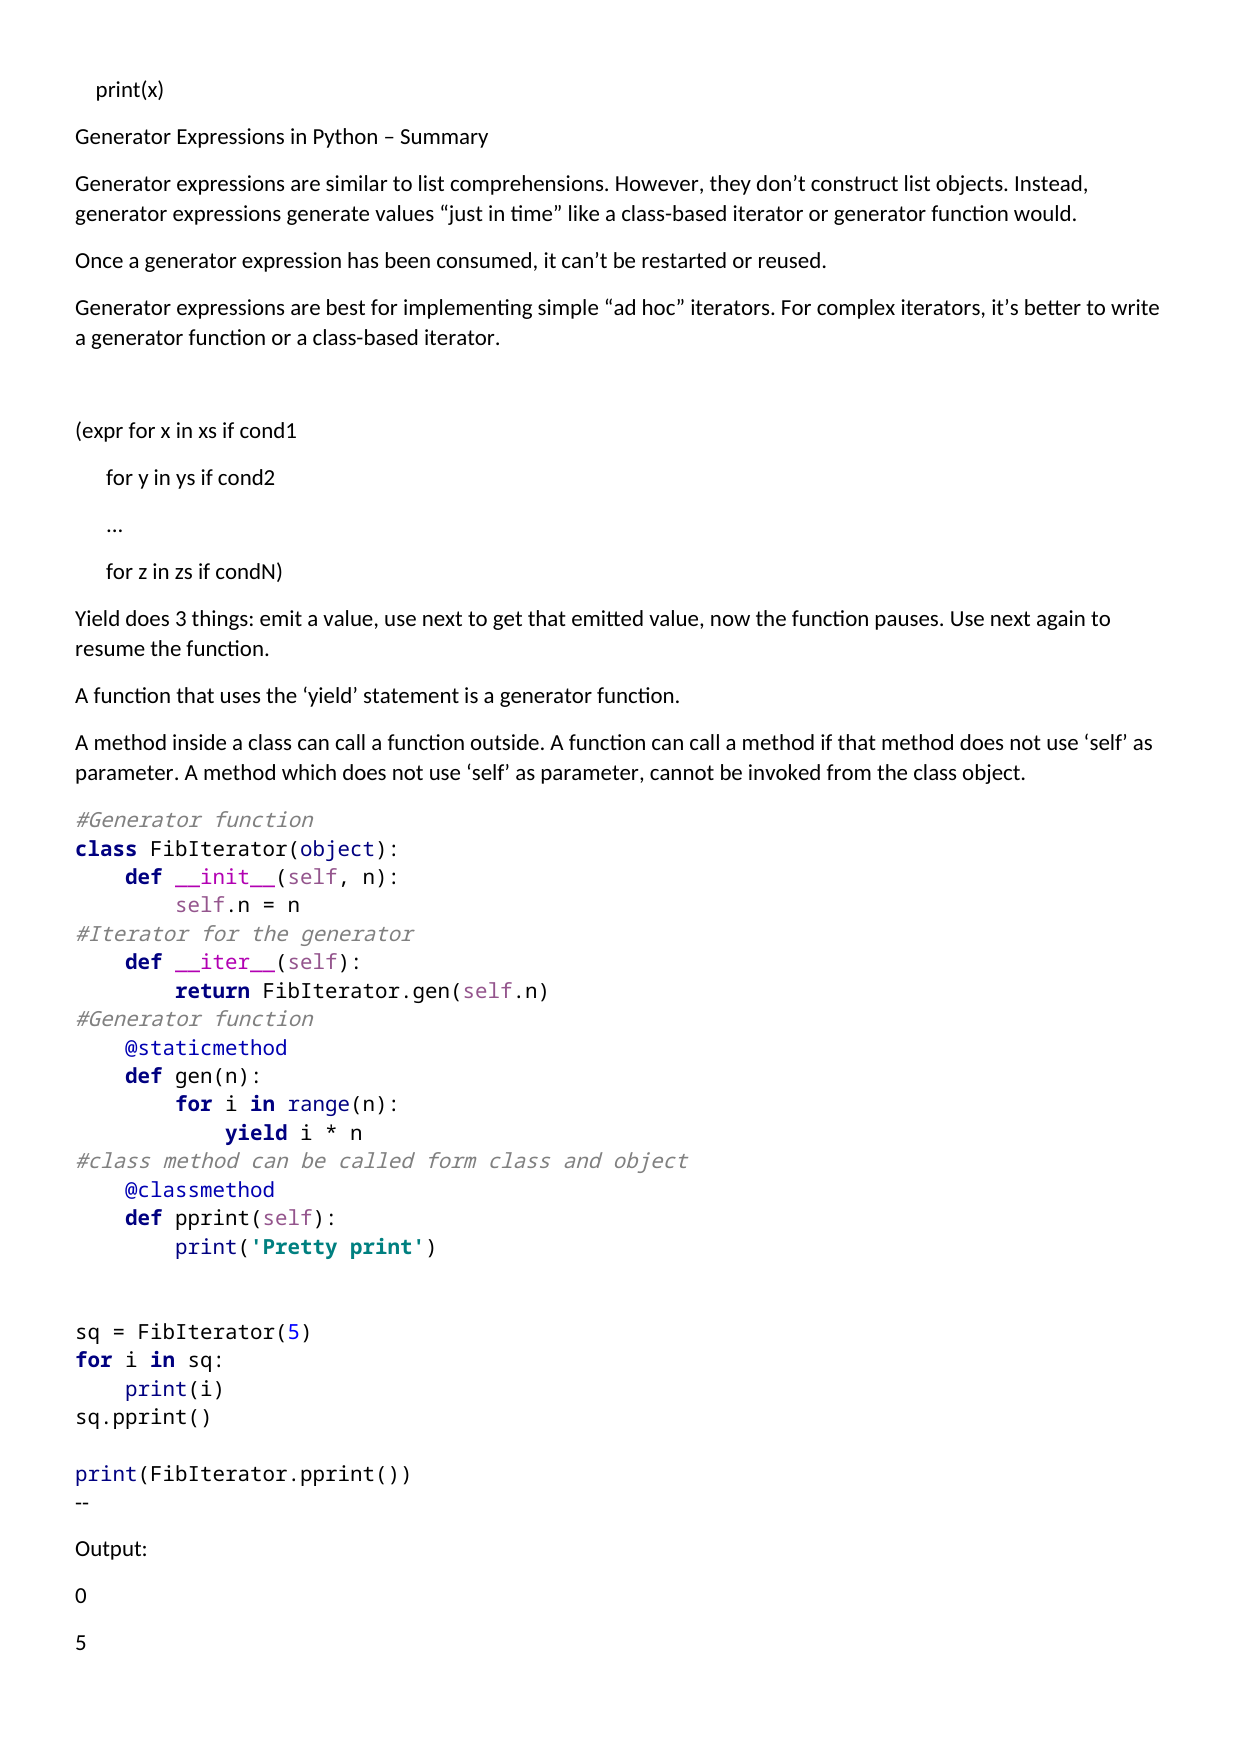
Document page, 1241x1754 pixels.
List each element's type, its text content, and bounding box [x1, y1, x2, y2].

text Generator expressions are best for implementing simple “ad hoc” iterators. For complex iterators, it’s better to write a generator function or a class-based iterator. [75, 293, 1165, 351]
text Once a generator expression has been consumed, it can’t be restarted or reused. [75, 246, 1165, 274]
text print(x) [75, 75, 1165, 103]
text 0 [75, 1581, 1165, 1609]
text -- [75, 1488, 1165, 1516]
text 5 [75, 1628, 1165, 1656]
text for z in zs if condN) [75, 557, 1165, 585]
text #Generator function class FibIterator(object): def __init__(self, n): self.n = n #Iterator for the generator def __iter__(self): return FibIterator.gen(self.n) #Generator function @staticmethod def gen(n): for i in range(n): yield i * n #class method can be called form class and object @classmethod def pprint(self): print('Pretty print') sq = FibIterator(5) for i in sq: print(i) sq.pprint() print(FibIterator.pprint()) [75, 805, 1165, 1488]
text for y in ys if cond2 [75, 463, 1165, 492]
text ... [75, 510, 1165, 538]
text (expr for x in xs if cond1 [75, 417, 1165, 445]
text Yield does 3 things: emit a value, use next to get that emitted value, now the function pauses. Use next again to resume the function. [75, 604, 1165, 662]
text A method inside a class can call a function outside. A function can call a method if that method does not use ‘self’ as parameter. A method which does not use ‘self’ as parameter, cannot be invoked from the class object. [75, 728, 1165, 786]
text Generator expressions are similar to list comprehensions. However, they don’t construct list objects. Instead, generator expressions generate values “just in time” like a class-based iterator or generator function would. [75, 169, 1165, 227]
text Generator Expressions in Python – Summary [75, 122, 1165, 150]
text Output: [75, 1534, 1165, 1563]
text A function that uses the ‘yield’ statement is a generator function. [75, 681, 1165, 709]
